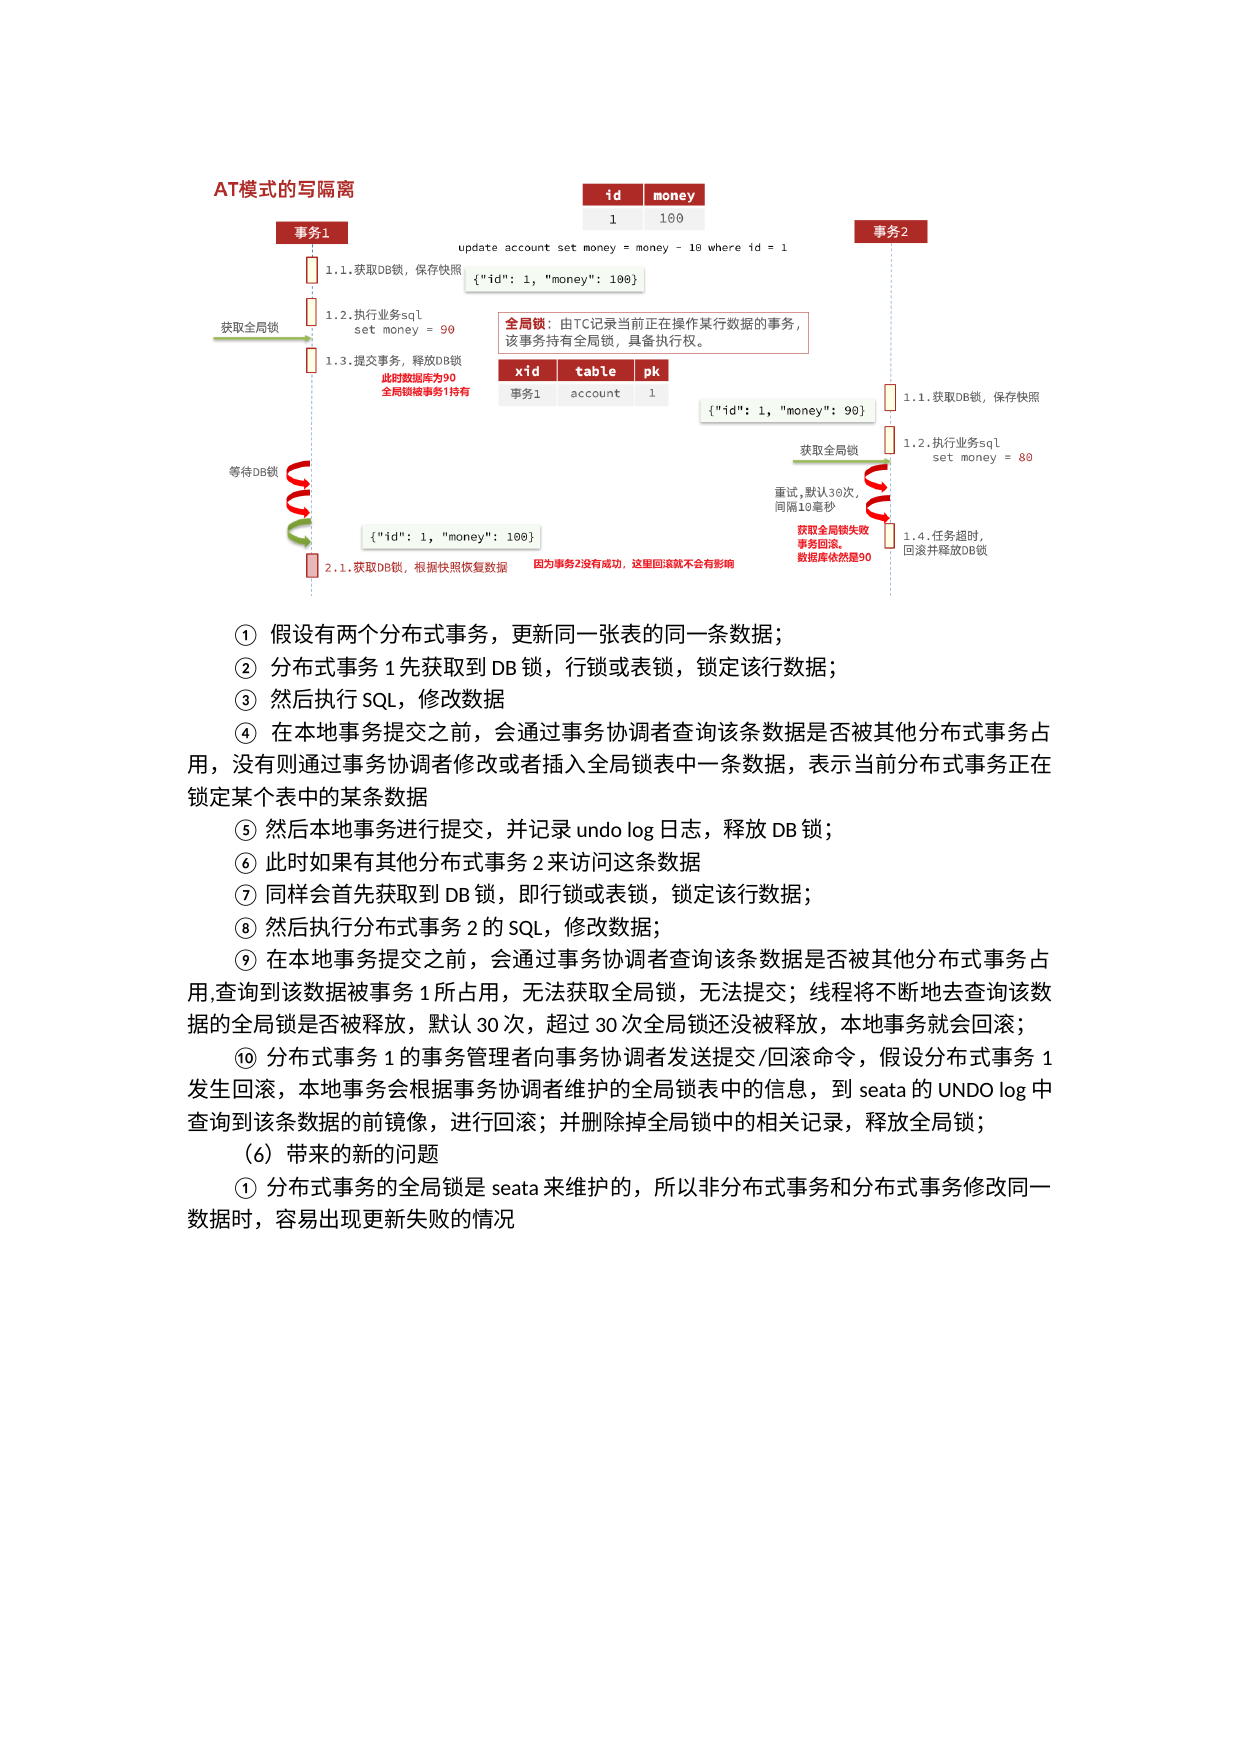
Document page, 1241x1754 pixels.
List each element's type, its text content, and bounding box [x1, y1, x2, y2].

list 带来的新的问题 [187, 1137, 1053, 1169]
list 然后执行分布式事务2的SQL，修改数据； [187, 909, 1053, 942]
list 此时如果有其他分布式事务2来访问这条数据 [187, 844, 1053, 877]
list 然后执行SQL，修改数据 [187, 682, 1053, 714]
list 分布式事务1先获取到DB锁，行锁或表锁，锁定该行数据； [187, 649, 1053, 682]
list 在本地事务提交之前，会通过事务协调者查询该条数据是否被其他分布式事务占用,查询到该数据被事务1所占用，无法获取全局锁，无法提交；线程将不断地去查询该数据的全局锁是否被释放，默认30次，超过30次全局锁还没被释放，本地事务就会回滚； [187, 942, 1053, 1039]
list 同样会首先获取到DB锁，即行锁或表锁，锁定该行数据； [187, 877, 1053, 909]
list 分布式事务的全局锁是seata来维护的，所以非分布式事务和分布式事务修改同一数据时，容易出现更新失败的情况 [187, 1169, 1053, 1234]
list 分布式事务1的事务管理者向事务协调者发送提交/回滚命令，假设分布式事务1发生回滚，本地事务会根据事务协调者维护的全局锁表中的信息，到seata的UNDO log中查询到该条数据的前镜像，进行回滚；并删除掉全局锁中的相关记录，释放全局锁； [187, 1039, 1053, 1137]
list 假设有两个分布式事务，更新同一张表的同一条数据； [187, 617, 1053, 649]
list 在本地事务提交之前，会通过事务协调者查询该条数据是否被其他分布式事务占用，没有则通过事务协调者修改或者插入全局锁表中一条数据，表示当前分布式事务正在锁定某个表中的某条数据 [187, 714, 1053, 812]
picture [187, 162, 1052, 596]
list 然后本地事务进行提交，并记录undo log日志，释放DB锁； [187, 812, 1053, 844]
